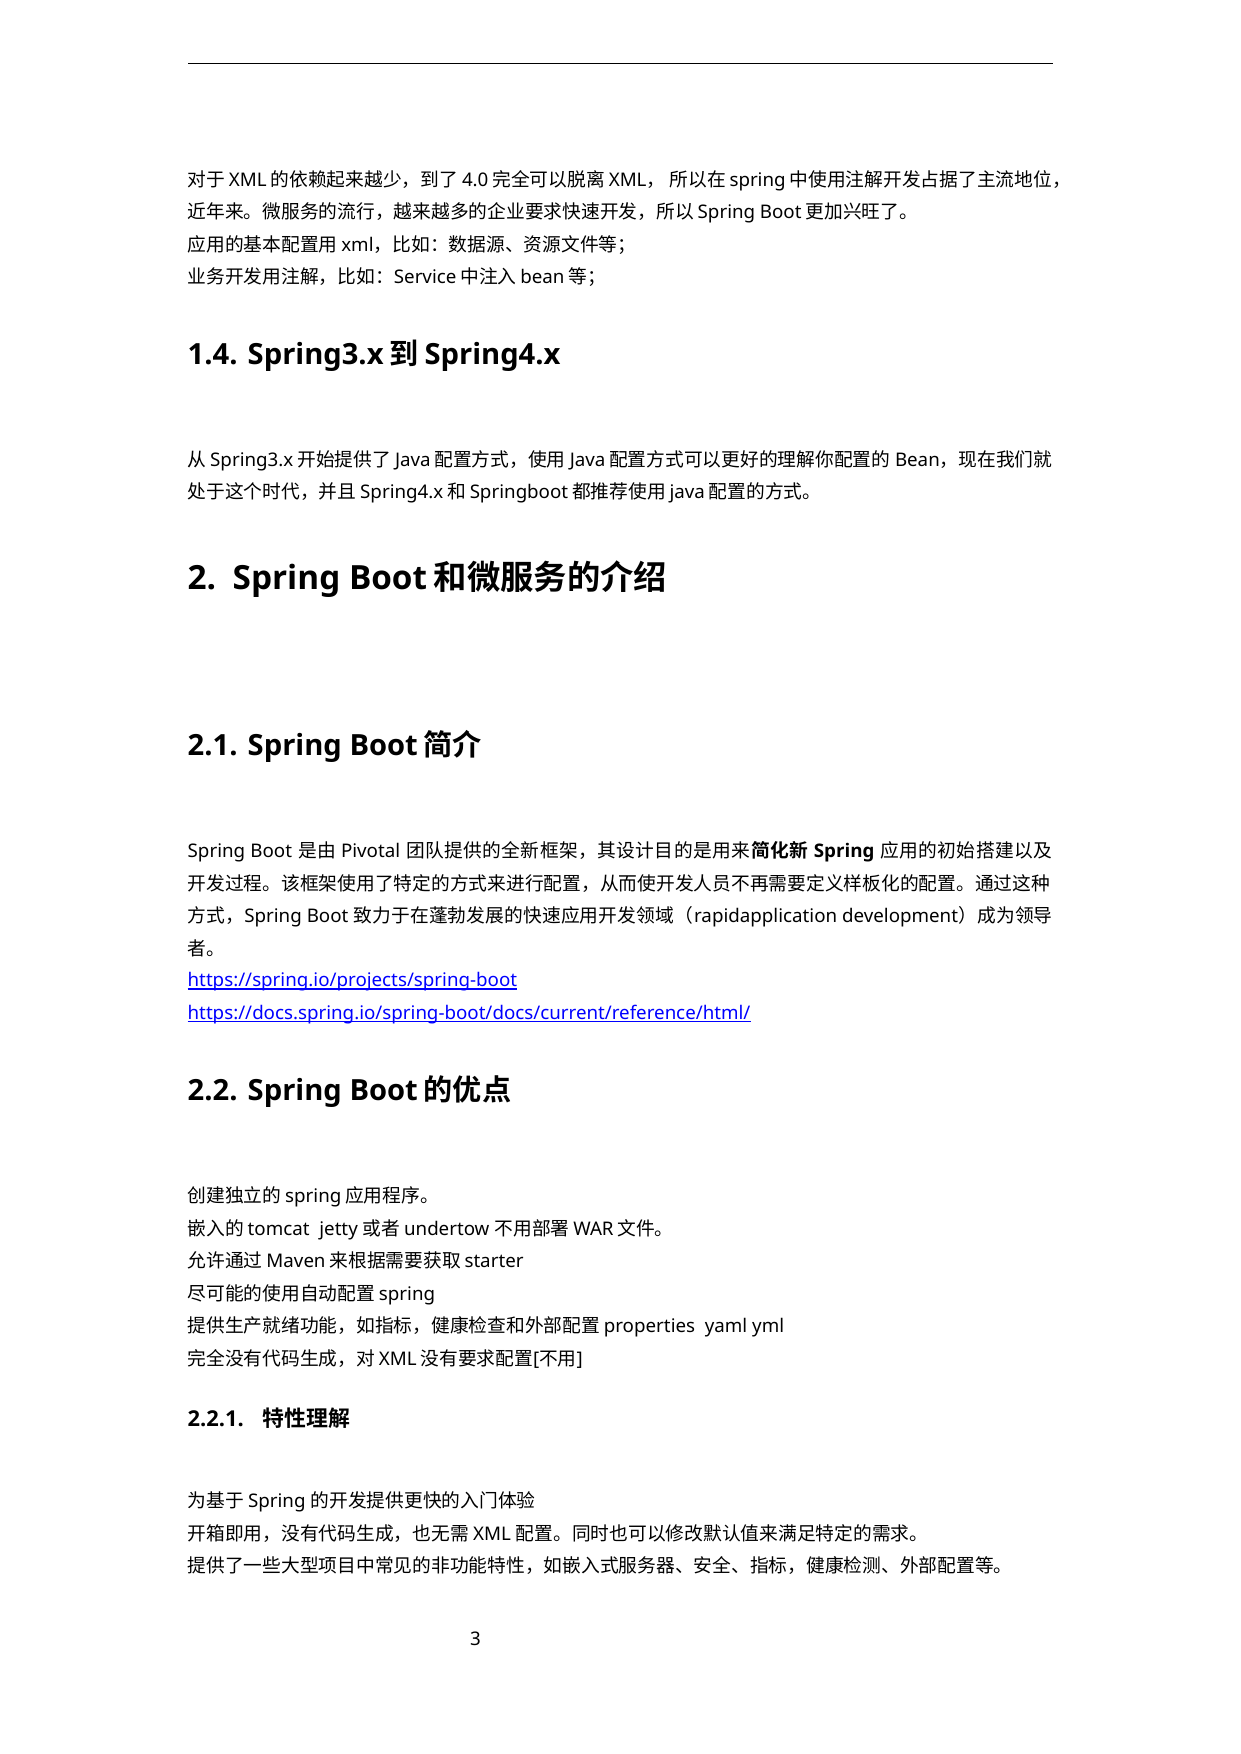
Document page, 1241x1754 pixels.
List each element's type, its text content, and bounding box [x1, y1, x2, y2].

text Spring Boot 是由 Pivotal 团队提供的全新框架，其设计目的是用来简化新 Spring 应用的初始搭建以及开发过程。该框架使用了特定的方式来进行配置，从而使开发人员不再需要定义样板化的配置。通过这种方式，Spring Boot 致力于在蓬勃发展的快速应用开发领域（rapidapplication development）成为领导者。 [187, 833, 1053, 963]
subtitle 特性理解 [187, 1400, 1053, 1433]
text 为基于 Spring 的开发提供更快的入门体验 [187, 1483, 1053, 1516]
text 创建独立的spring应用程序。 [187, 1178, 1053, 1211]
subtitle Spring Boot简介 [187, 710, 1053, 775]
subtitle Spring Boot的优点 [187, 1055, 1053, 1120]
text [187, 162, 1053, 227]
text 从Spring3.x开始提供了Java配置方式，使用Java配置方式可以更好的理解你配置的Bean，现在我们就处于这个时代，并且Spring4.x和Springboot都推荐使用java配置的方式。 [187, 442, 1053, 507]
text 提供生产就绪功能，如指标，健康检查和外部配置properties yaml yml [187, 1308, 1053, 1341]
text 提供了一些大型项目中常见的非功能特性，如嵌入式服务器、安全、指标，健康检测、外部配置等。 [187, 1548, 1053, 1581]
text https://docs.spring.io/spring-boot/docs/current/reference/html/ [187, 996, 1053, 1028]
text 允许通过Maven来根据需要获取starter [187, 1243, 1053, 1276]
text 业务开发用注解，比如：Service中注入bean等； [187, 259, 1053, 292]
text 应用的基本配置用xml，比如：数据源、资源文件等； [187, 227, 1053, 259]
text 尽可能的使用自动配置spring [187, 1276, 1053, 1308]
subtitle Spring Boot和微服务的介绍 [187, 542, 1053, 607]
text 完全没有代码生成，对XML没有要求配置[不用] [187, 1341, 1053, 1373]
text 开箱即用，没有代码生成，也无需 XML 配置。同时也可以修改默认值来满足特定的需求。 [187, 1516, 1053, 1548]
subtitle Spring3.x到Spring4.x [187, 319, 1053, 384]
text https://spring.io/projects/spring-boot [187, 963, 1053, 996]
text 嵌入的tomcat jetty 或者undertow 不用部署WAR文件。 [187, 1211, 1053, 1243]
